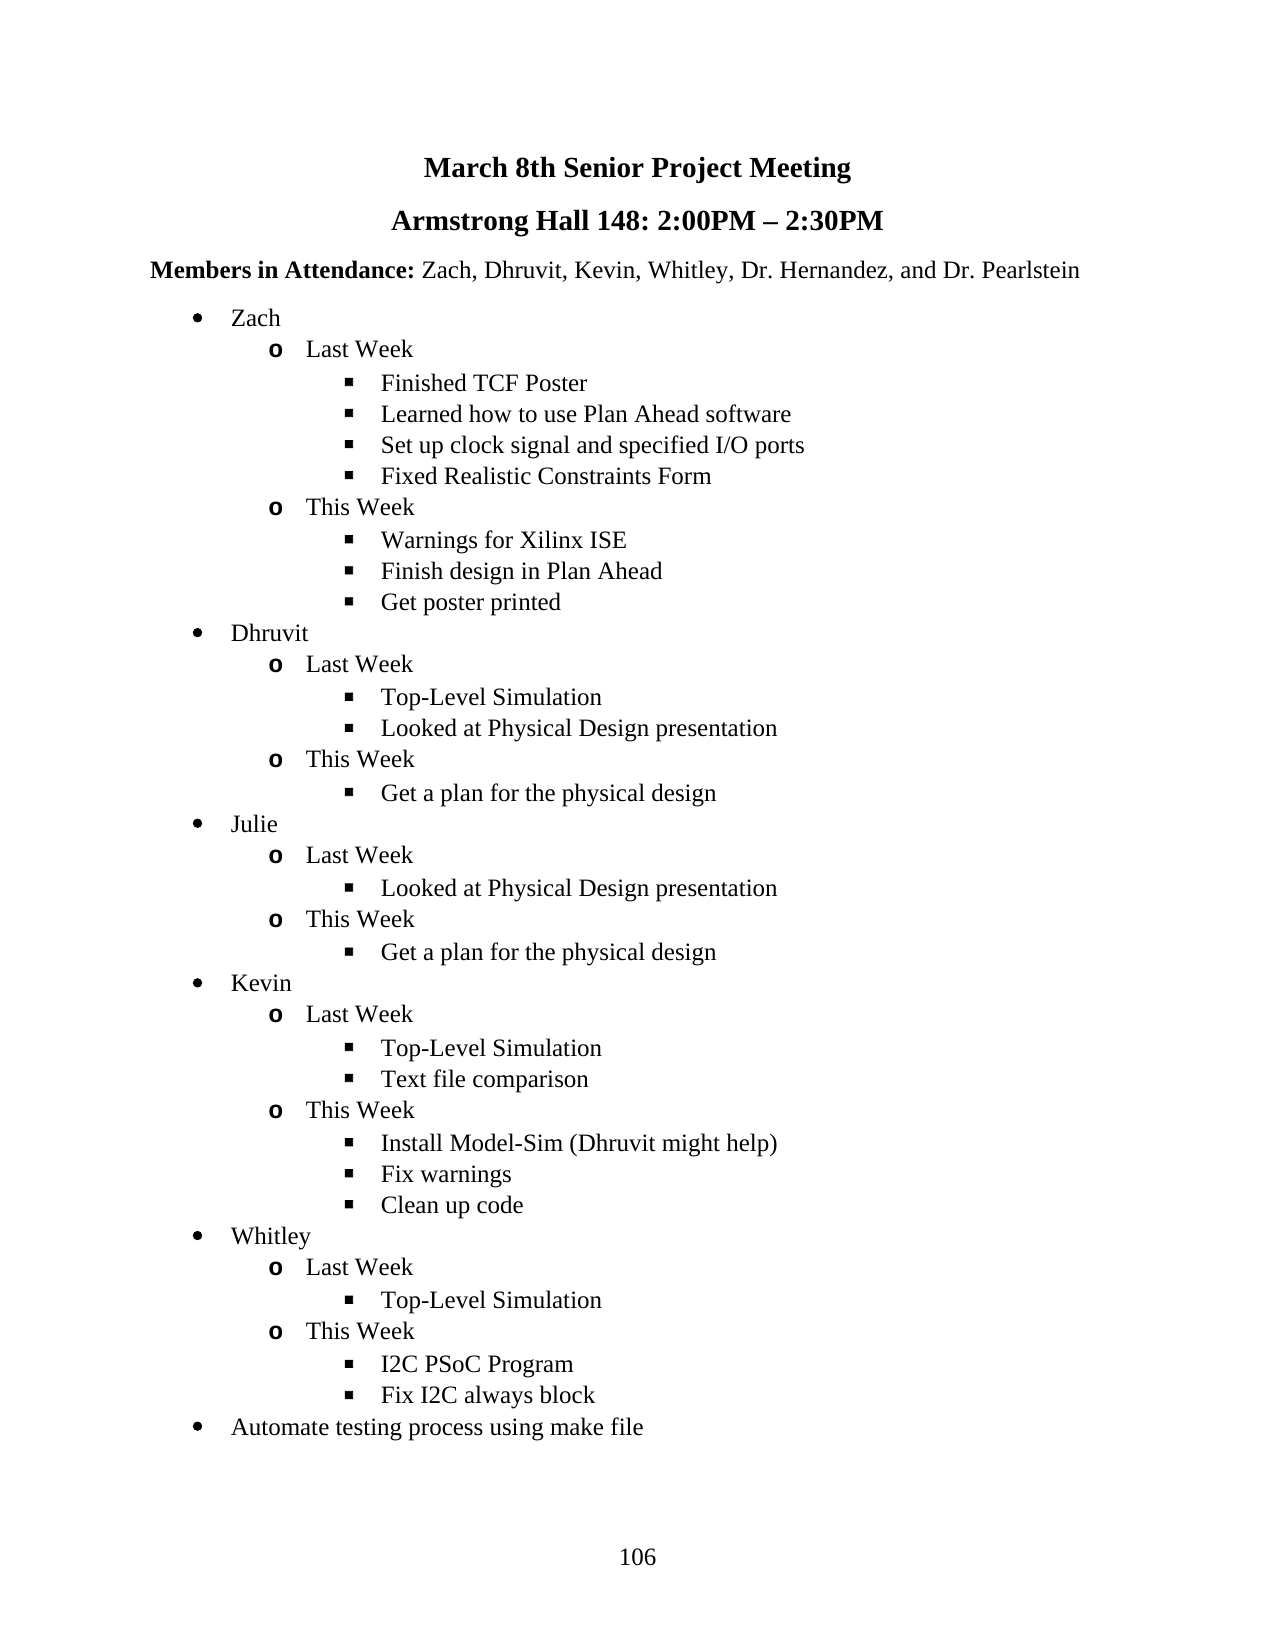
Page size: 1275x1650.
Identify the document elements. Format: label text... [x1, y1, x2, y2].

list Text file comparison [343, 1064, 1125, 1092]
list Whitley [193, 1221, 1125, 1250]
list Kevin [193, 968, 1125, 997]
list Julie [193, 809, 1125, 837]
list Top-Level Simulation [343, 682, 1125, 711]
list Dhruvit [193, 618, 1125, 647]
list Last Week [268, 334, 1125, 365]
list Finish design in Plan Ahead [343, 556, 1125, 585]
list This Week [268, 904, 1125, 935]
list Top-Level Simulation [343, 1285, 1125, 1314]
list Get a plan for the physical design [343, 778, 1125, 806]
text March 8th Senior Project Meeting [150, 150, 1125, 183]
list Finished TCF Poster [343, 368, 1125, 396]
text Members in Attendance: Zach, Dhruvit, Kevin, Whitley, Dr. Hernandez, and Dr. Pearlstein [150, 256, 1125, 284]
list Zach [193, 303, 1125, 332]
list Top-Level Simulation [343, 1033, 1125, 1061]
list This Week [268, 492, 1125, 523]
list Warnings for Xilinx ISE [343, 525, 1125, 554]
list Get a plan for the physical design [343, 937, 1125, 966]
list Install Model-Sim (Dhruvit might help) [343, 1128, 1125, 1157]
list Last Week [268, 999, 1125, 1030]
list Looked at Physical Design presentation [343, 713, 1125, 742]
list Get poster printed [343, 587, 1125, 616]
list This Week [268, 1095, 1125, 1126]
list Last Week [268, 649, 1125, 680]
list Clean up code [343, 1190, 1125, 1219]
list This Week [268, 1316, 1125, 1347]
text Armstrong Hall 148: 2:00PM – 2:30PM [150, 203, 1125, 236]
list Fix warnings [343, 1159, 1125, 1188]
list I2C PSoC Program [343, 1349, 1125, 1378]
list Fixed Realistic Constraints Form [343, 461, 1125, 489]
list Automate testing process using make file [193, 1412, 1125, 1440]
list Last Week [268, 1252, 1125, 1283]
list Last Week [268, 840, 1125, 871]
list Set up clock signal and specified I/O ports [343, 430, 1125, 458]
list Fix I2C always block [343, 1381, 1125, 1409]
list This Week [268, 744, 1125, 775]
list Looked at Physical Design presentation [343, 873, 1125, 902]
list Learned how to use Plan Ahead software [343, 399, 1125, 427]
